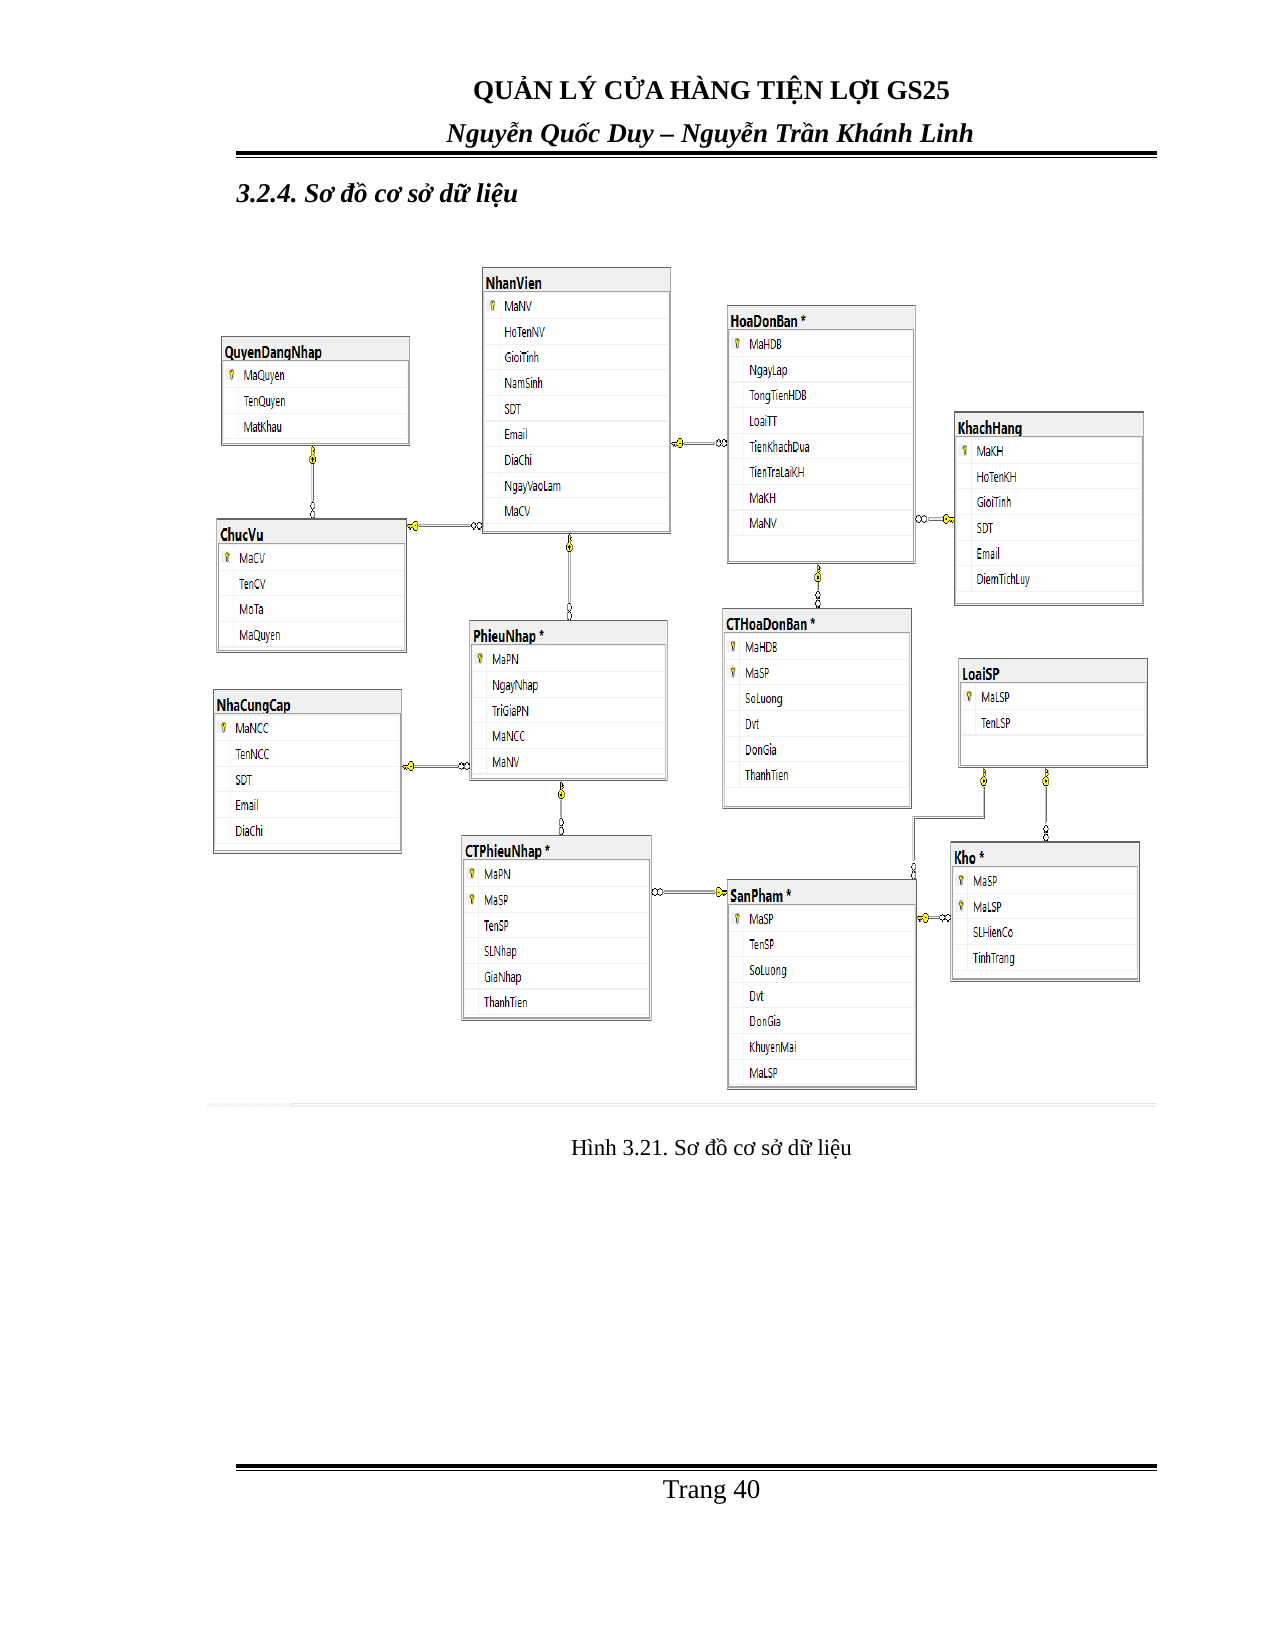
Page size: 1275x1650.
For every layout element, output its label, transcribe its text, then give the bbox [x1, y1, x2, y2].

picture [206, 236, 1157, 1107]
subtitle Sơ đồ cơ sở dữ liệu [207, 177, 1157, 208]
